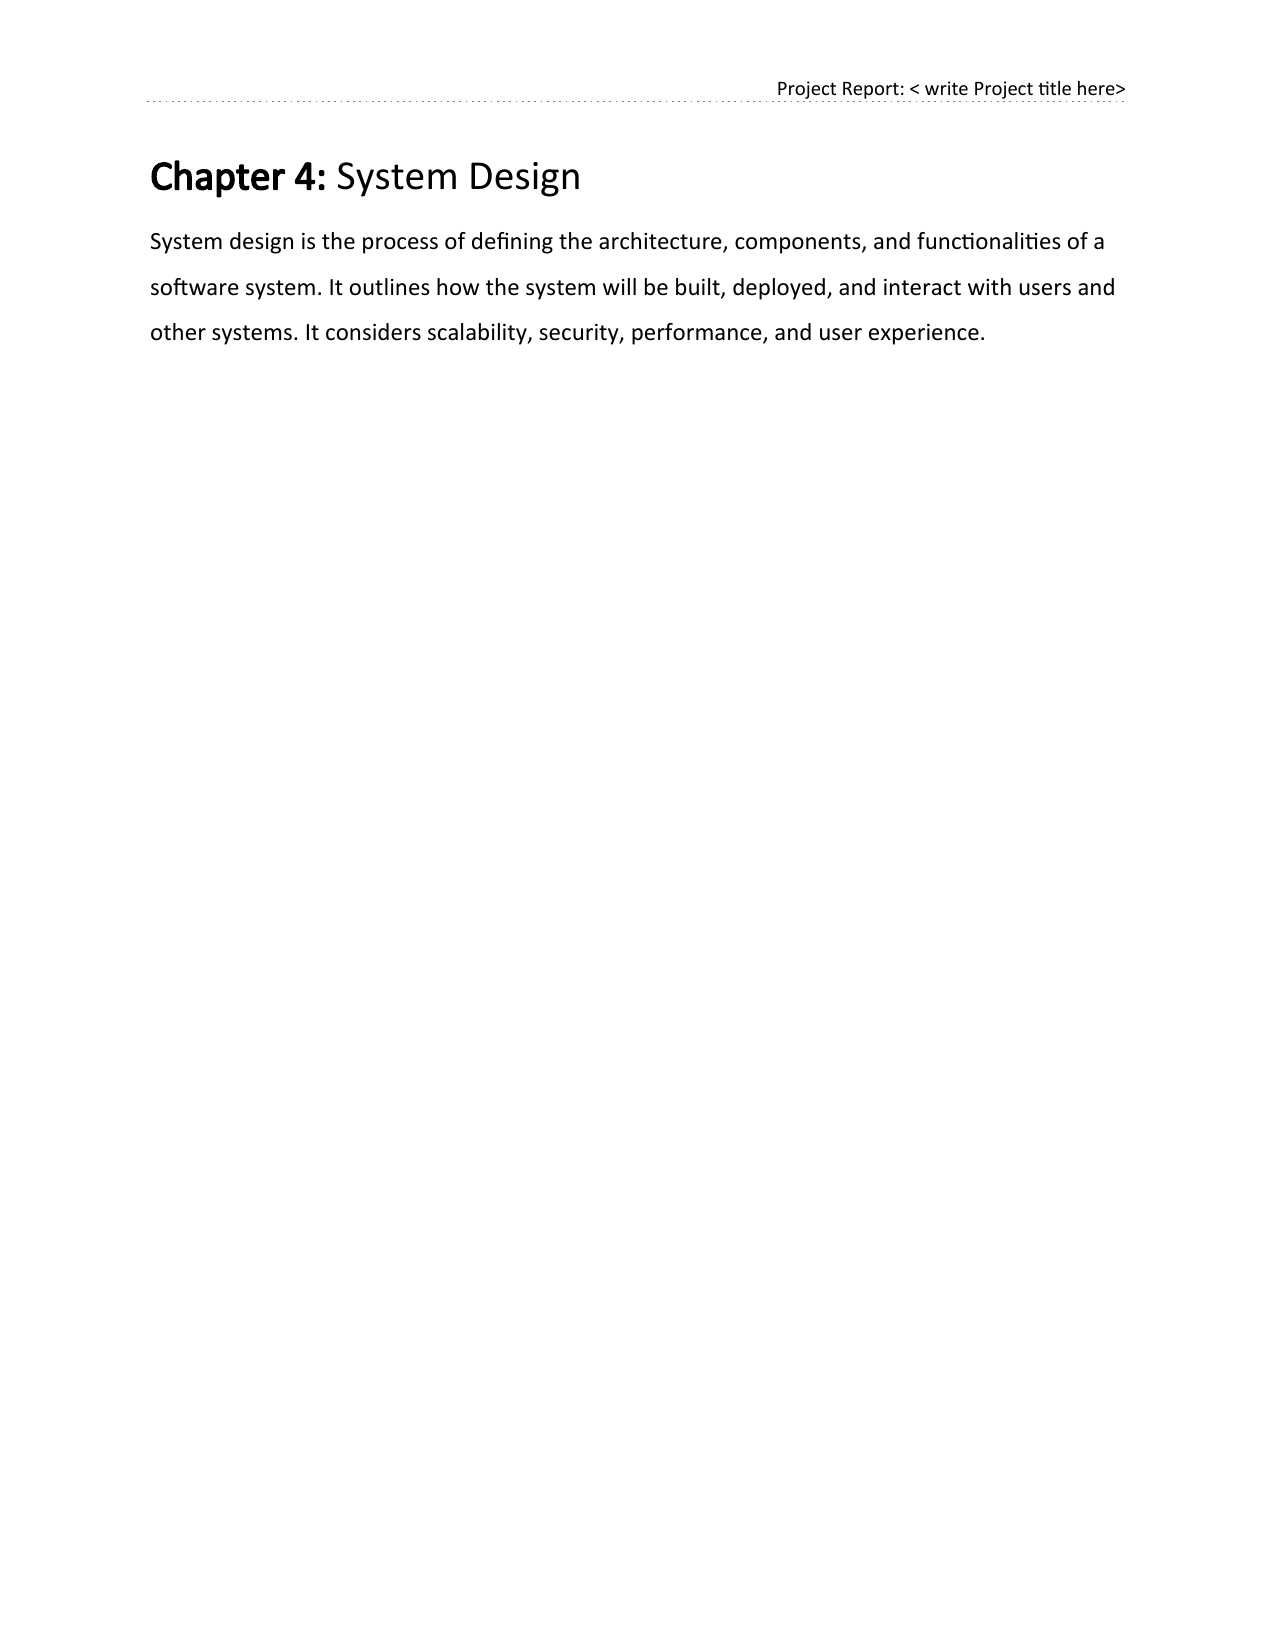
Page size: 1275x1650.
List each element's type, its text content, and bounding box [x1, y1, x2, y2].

text System design is the process of defining the architecture, components, and functionalities of a software system. It outlines how the system will be built, deployed, and interact with users and other systems. It considers scalability, security, performance, and user experience. [150, 225, 1125, 347]
text Chapter 4: System Design [150, 149, 1237, 200]
